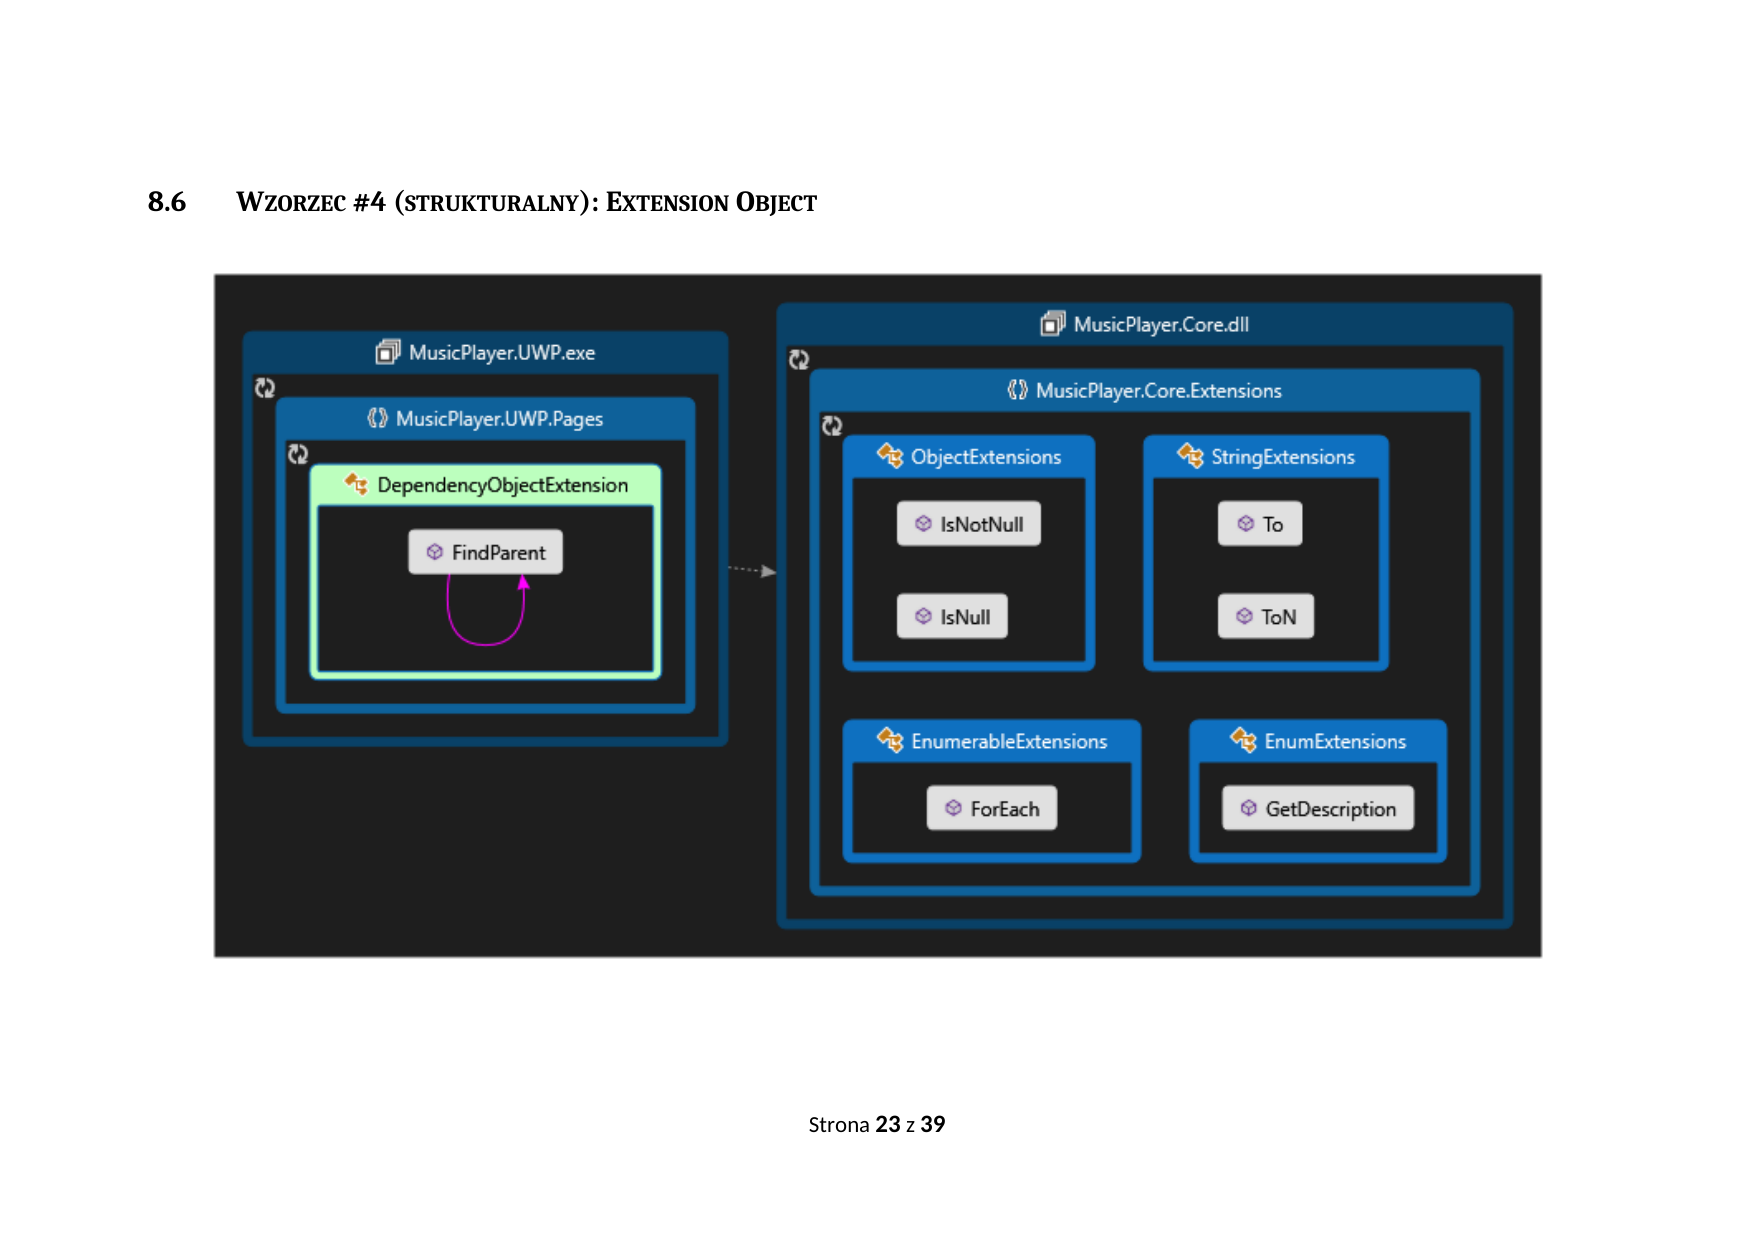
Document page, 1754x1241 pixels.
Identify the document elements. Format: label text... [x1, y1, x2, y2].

picture [161, 221, 1593, 1010]
subtitle Wzorzec #4 (strukturalny): Extension Object [148, 185, 1606, 219]
